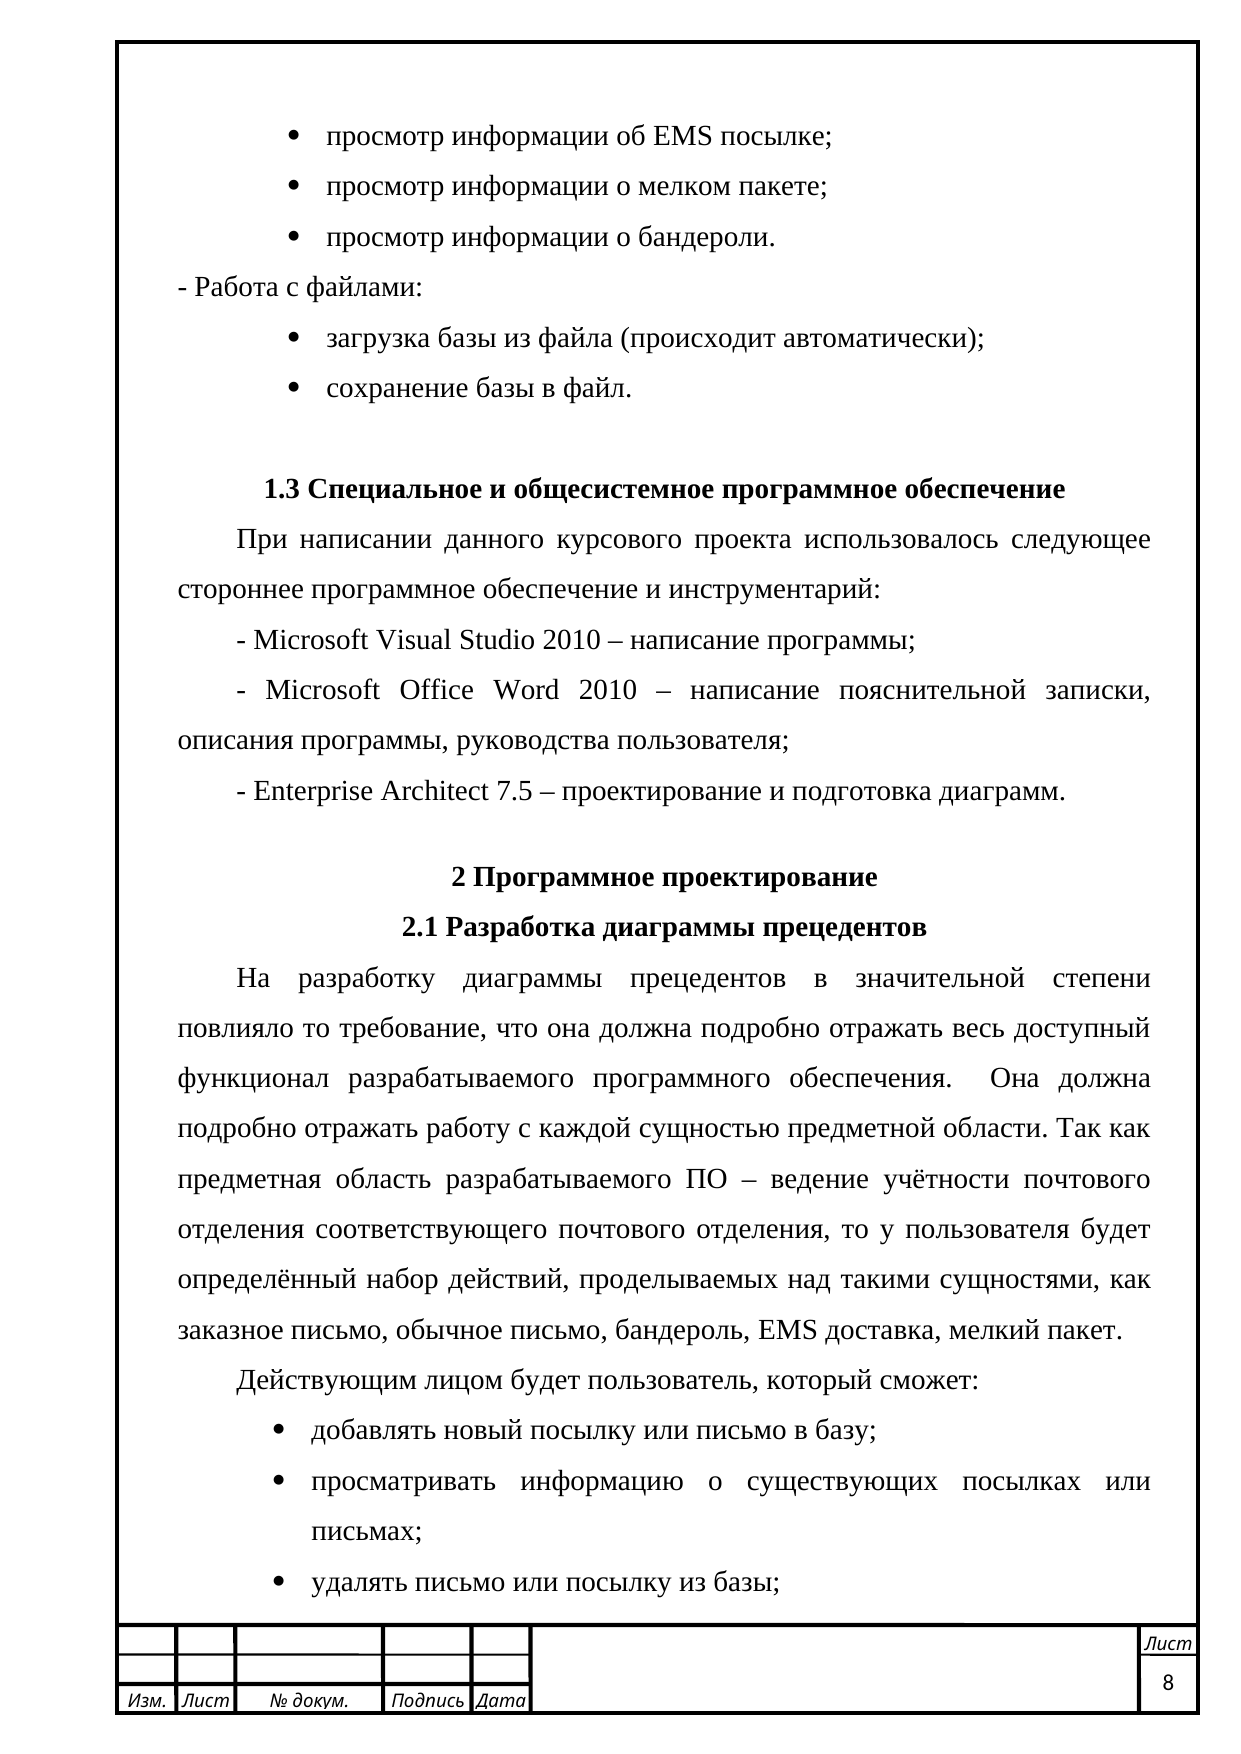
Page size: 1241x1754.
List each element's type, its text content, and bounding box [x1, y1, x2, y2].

subtitle Действующим лицом будет пользователь, который сможет: [177, 1362, 1152, 1396]
text - Microsoft Visual Studio 2010 – написание программы; [177, 622, 1152, 655]
text - Enterprise Architect 7.5 – проектирование и подготовка диаграмм. [177, 773, 1152, 806]
text 1.3 Специальное и общесистемное программное обеспечение [177, 471, 1152, 504]
text На разработку диаграммы прецедентов в значительной степени повлияло то требование, что она должна подробно отражать весь доступный функционал разрабатываемого программного обеспечения. Она должна подробно отражать работу с каждой сущностью предметной области. Так как предметная область разрабатываемого ПО – ведение учётности почтового отделения соответствующего почтового отделения, то у пользователя будет определённый набор действий, проделываемых над такими сущностями, как заказное письмо, обычное письмо, бандероль, EMS доставка, мелкий пакет. [177, 960, 1152, 1345]
list сохранение базы в файл. [288, 370, 1152, 404]
list просмотр информации о мелком пакете; [288, 168, 1152, 202]
list удалять письмо или посылку из базы; [274, 1564, 1152, 1597]
list просмотр информации об EMS посылке; [288, 118, 1152, 152]
text 2.1 Разработка диаграммы прецедентов [177, 909, 1152, 943]
list просмотр информации о бандероли. [288, 219, 1152, 253]
list просматривать информацию о существующих посылках или письмах; [274, 1463, 1152, 1547]
text При написании данного курсового проекта использовалось следующее стороннее программное обеспечение и инструментарий: [177, 521, 1152, 605]
list загрузка базы из файла (происходит автоматически); [288, 320, 1152, 353]
text - Microsoft Office Word 2010 – написание пояснительной записки, описания программы, руководства пользователя; [177, 672, 1152, 756]
list добавлять новый посылку или письмо в базу; [274, 1412, 1152, 1446]
text 2 Программное проектирование [177, 859, 1152, 893]
text - Работа с файлами: [177, 269, 1152, 303]
